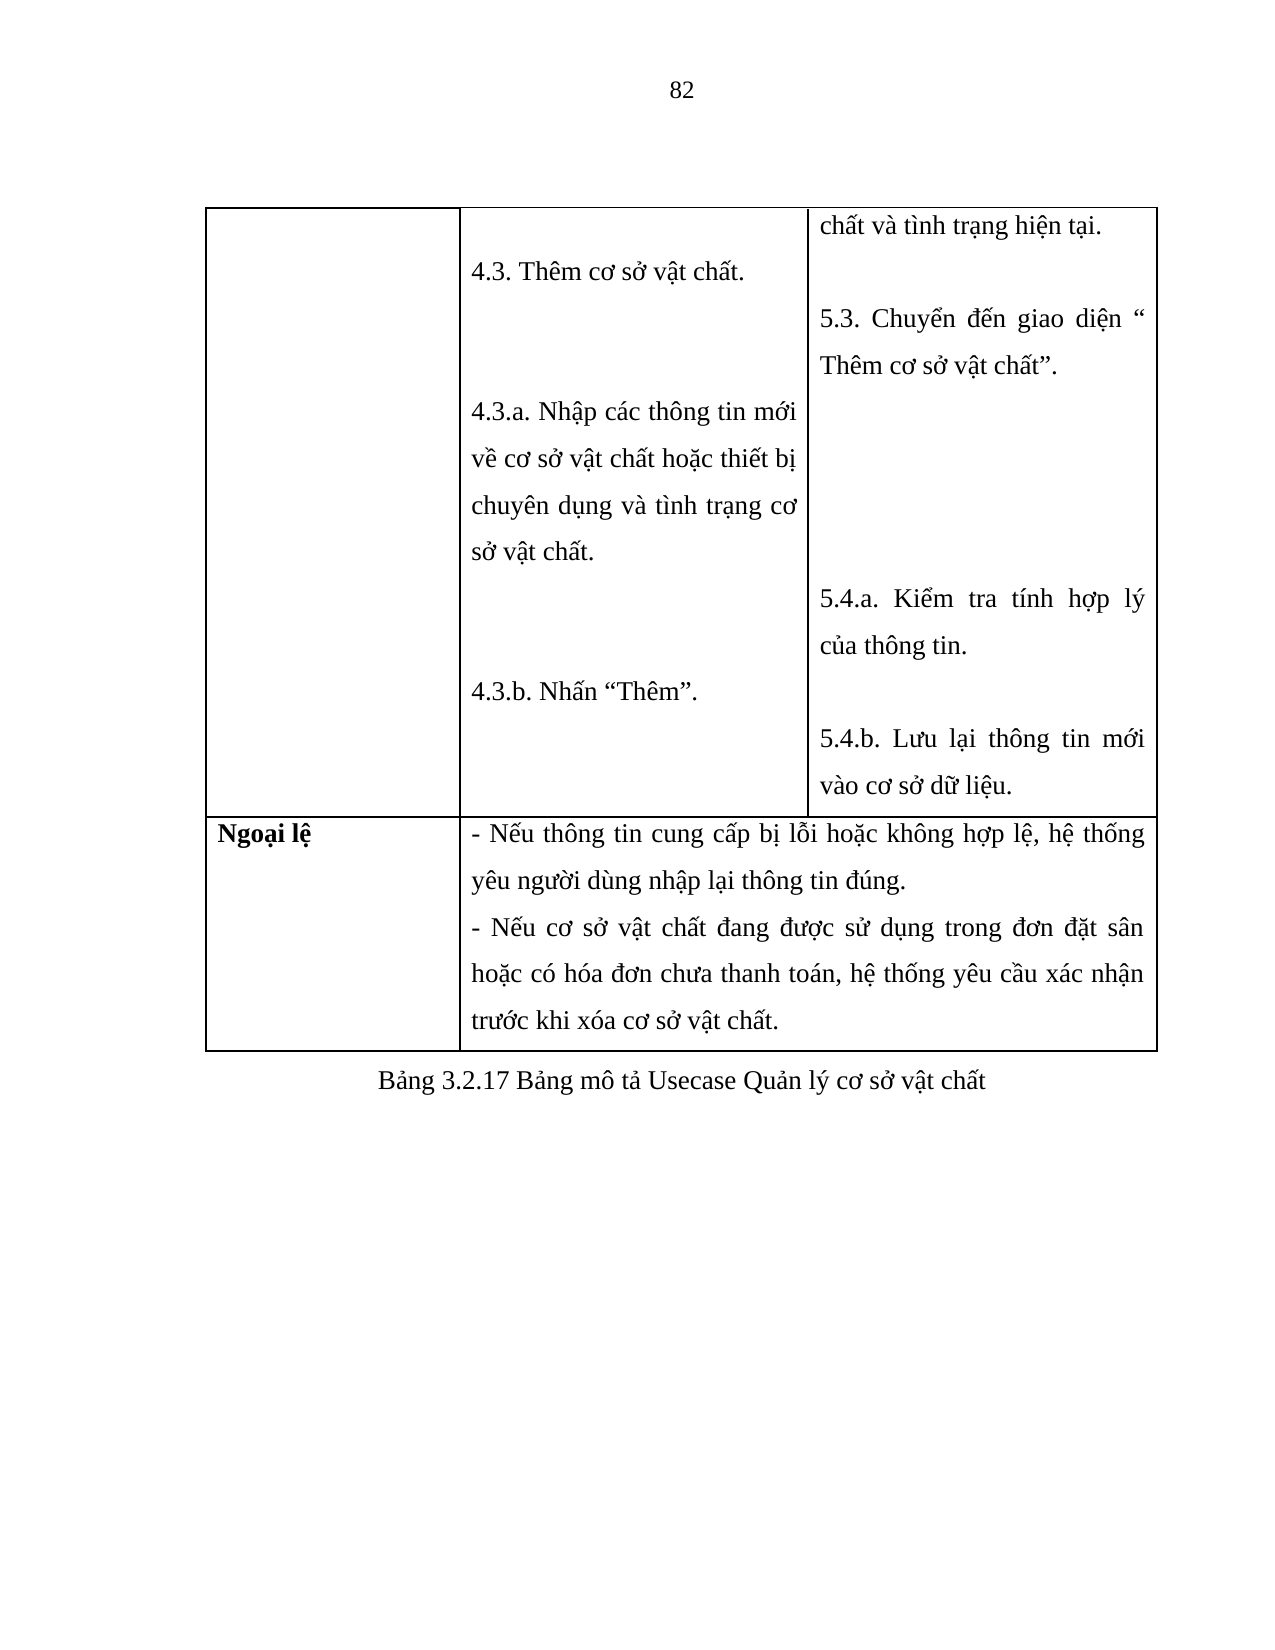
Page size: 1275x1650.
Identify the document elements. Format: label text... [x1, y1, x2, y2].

table_cell Ngoại lệ [207, 818, 459, 1050]
text Bảng 3.2.17 Bảng mô tả Usecase Quản lý cơ sở vật chất [207, 1064, 1157, 1095]
table_cell - Nếu thông tin cung cấp bị lỗi hoặc không hợp lệ, hệ thống yêu người dùng nhập lại thông tin đúng. - Nếu cơ sở vật chất đang được sử dụng trong đơn đặt sân hoặc có hóa đơn chưa thanh toán, hệ thống yêu cầu xác nhận trước khi xóa cơ sở vật chất. [461, 818, 1156, 1050]
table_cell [809, 208, 1156, 816]
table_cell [461, 208, 808, 816]
